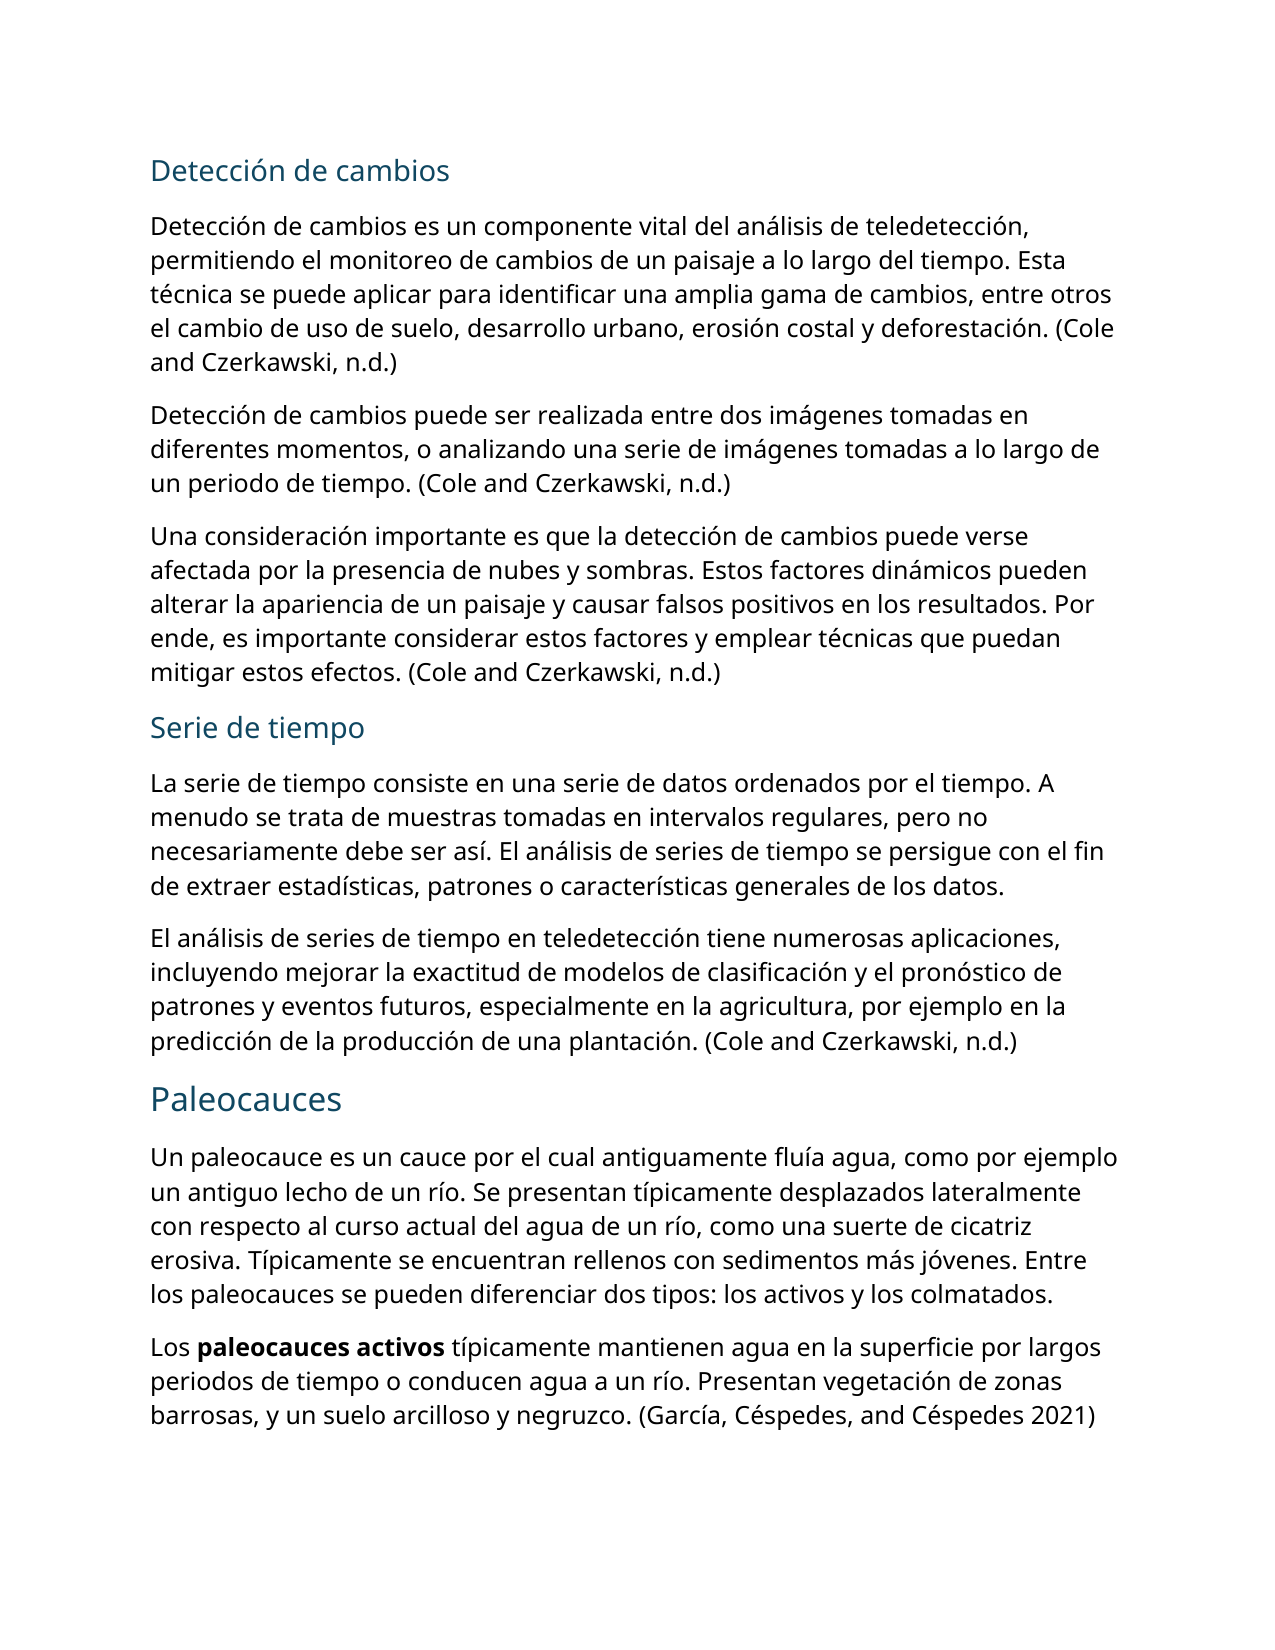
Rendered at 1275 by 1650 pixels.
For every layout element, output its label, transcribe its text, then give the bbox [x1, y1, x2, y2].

text Los paleocauces activos típicamente mantienen agua en la superficie por largos periodos de tiempo o conducen agua a un río. Presentan vegetación de zonas barrosas, y un suelo arcilloso y negruzco. (García, Céspedes, and Céspedes 2021) [150, 1329, 1125, 1431]
subtitle Serie de tiempo [150, 707, 1125, 747]
text Un paleocauce es un cauce por el cual antiguamente fluía agua, como por ejemplo un antiguo lecho de un río. Se presentan típicamente desplazados lateralmente con respecto al curso actual del agua de un río, como una suerte de cicatriz erosiva. Típicamente se encuentran rellenos con sedimentos más jóvenes. Entre los paleocauces se pueden diferenciar dos tipos: los activos y los colmatados. [150, 1140, 1125, 1310]
text El análisis de series de tiempo en teledetección tiene numerosas aplicaciones, incluyendo mejorar la exactitud de modelos de clasificación y el pronóstico de patrones y eventos futuros, especialmente en la agricultura, por ejemplo en la predicción de la producción de una plantación. (Cole and Czerkawski, n.d.) [150, 921, 1125, 1057]
subtitle Paleocauces [150, 1076, 1125, 1121]
text La serie de tiempo consiste en una serie de datos ordenados por el tiempo. A menudo se trata de muestras tomadas en intervalos regulares, pero no necesariamente debe ser así. El análisis de series de tiempo se persigue con el fin de extraer estadísticas, patrones o características generales de los datos. [150, 766, 1125, 902]
subtitle Detección de cambios [150, 150, 1125, 190]
text Una consideración importante es que la detección de cambios puede verse afectada por la presencia de nubes y sombras. Estos factores dinámicos pueden alterar la apariencia de un paisaje y causar falsos positivos en los resultados. Por ende, es importante considerar estos factores y emplear técnicas que puedan mitigar estos efectos. (Cole and Czerkawski, n.d.) [150, 518, 1125, 689]
text Detección de cambios es un componente vital del análisis de teledetección, permitiendo el monitoreo de cambios de un paisaje a lo largo del tiempo. Esta técnica se puede aplicar para identificar una amplia gama de cambios, entre otros el cambio de uso de suelo, desarrollo urbano, erosión costal y deforestación. (Cole and Czerkawski, n.d.) [150, 208, 1125, 379]
text Detección de cambios puede ser realizada entre dos imágenes tomadas en diferentes momentos, o analizando una serie de imágenes tomadas a lo largo de un periodo de tiempo. (Cole and Czerkawski, n.d.) [150, 397, 1125, 500]
